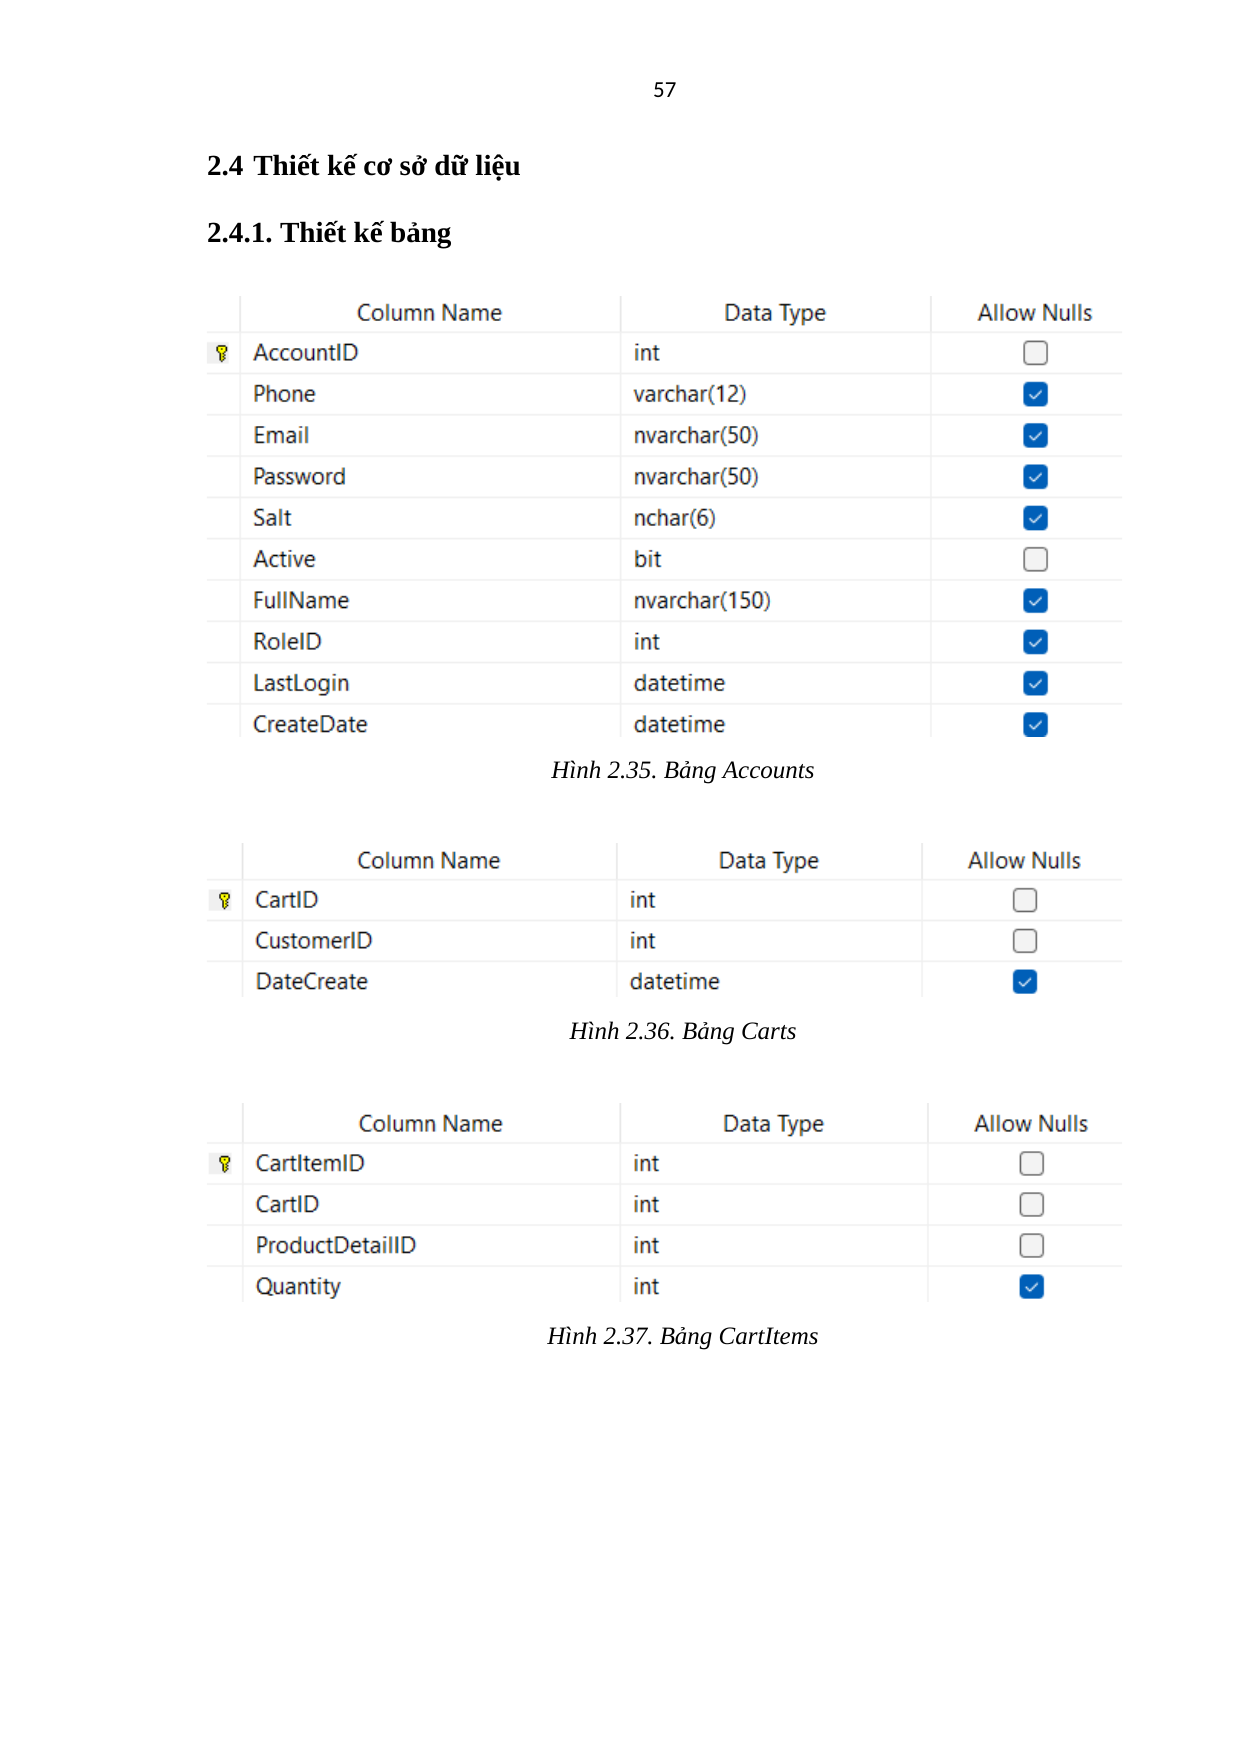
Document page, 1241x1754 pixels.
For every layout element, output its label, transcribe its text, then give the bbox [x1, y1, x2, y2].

picture [206, 1103, 1123, 1302]
picture [206, 843, 1123, 997]
picture [206, 296, 1123, 737]
list Thiết kế cơ sở dữ liệu [207, 148, 1122, 181]
subtitle 2.4.1. Thiết kế bảng [207, 215, 1122, 248]
text Hình 2.35. Bảng Accounts [246, 756, 1122, 784]
text Hình 2.36. Bảng Carts [246, 1016, 1122, 1044]
text Hình 2.37. Bảng CartItems [246, 1321, 1122, 1350]
